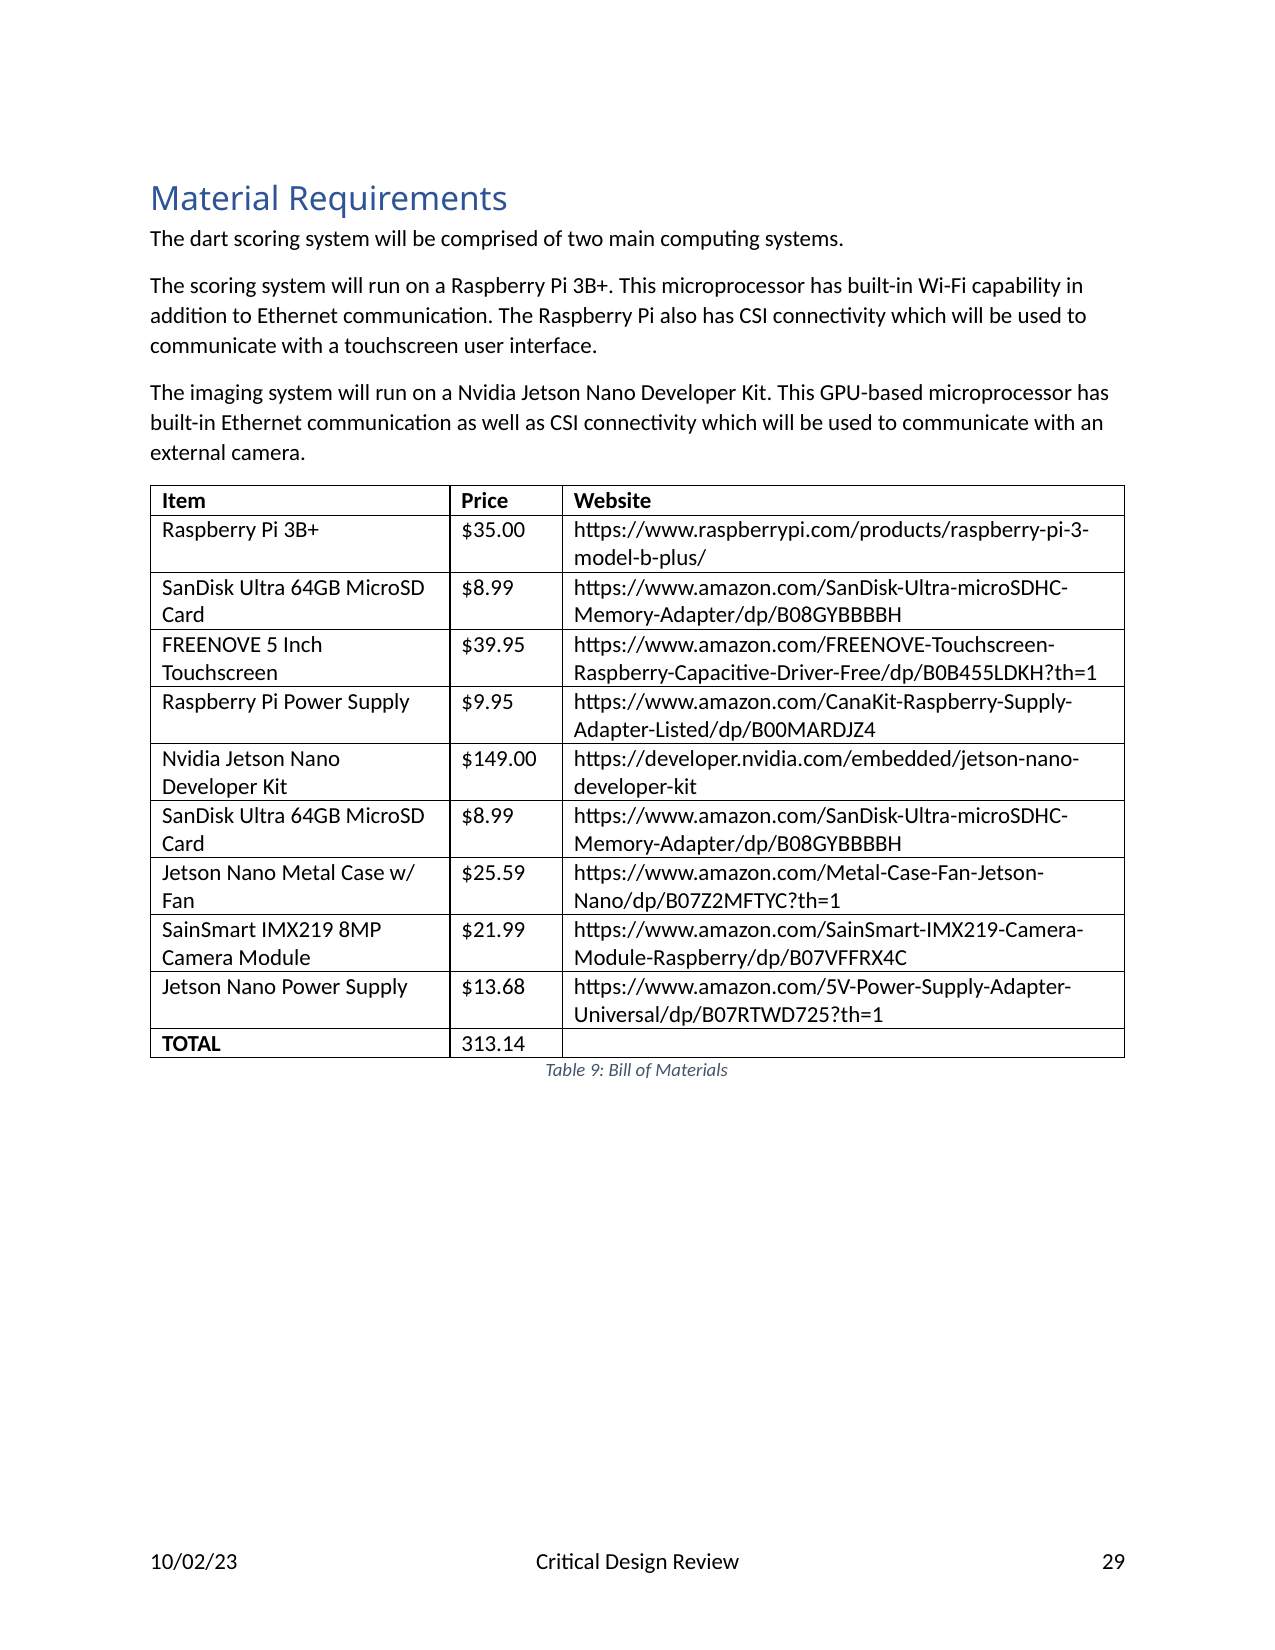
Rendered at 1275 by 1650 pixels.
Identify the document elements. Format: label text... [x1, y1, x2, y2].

table_cell https://www.amazon.com/SainSmart-IMX219-Camera-Module-Raspberry/dp/B07VFFRX4C [563, 915, 1124, 971]
table_cell $8.99 [451, 573, 562, 629]
table_cell [563, 1029, 1124, 1057]
text The imaging system will run on a Nvidia Jetson Nano Developer Kit. This GPU-based microprocessor has built-in Ethernet communication as well as CSI connectivity which will be used to communicate with an external camera. [150, 378, 1125, 467]
table_cell SainSmart IMX219 8MP Camera Module [151, 915, 449, 971]
text The scoring system will run on a Raspberry Pi 3B+. This microprocessor has built-in Wi-Fi capability in addition to Ethernet communication. The Raspberry Pi also has CSI connectivity which will be used to communicate with a touchscreen user interface. [150, 271, 1125, 359]
table_cell $25.59 [451, 858, 562, 914]
table_cell https://www.amazon.com/SanDisk-Ultra-microSDHC-Memory-Adapter/dp/B08GYBBBBH [563, 801, 1124, 857]
table_header Item [151, 486, 449, 514]
table_cell Jetson Nano Power Supply [151, 972, 449, 1028]
table_cell $313.14 [451, 1029, 562, 1057]
table_cell Jetson Nano Metal Case w/ Fan [151, 858, 449, 914]
table_cell https://www.amazon.com/5V-Power-Supply-Adapter-Universal/dp/B07RTWD725?th=1 [563, 972, 1124, 1028]
table_cell $35.00 [451, 516, 562, 572]
table_cell $39.95 [451, 630, 562, 686]
table_cell $9.95 [451, 687, 562, 743]
table_cell https://www.amazon.com/FREENOVE-Touchscreen-Raspberry-Capacitive-Driver-Free/dp/B0B455LDKH?th=1 [563, 630, 1124, 686]
table_cell TOTAL [151, 1029, 449, 1057]
subtitle Material Requirements [150, 175, 1125, 220]
table_cell https://www.amazon.com/CanaKit-Raspberry-Supply-Adapter-Listed/dp/B00MARDJZ4 [563, 687, 1124, 743]
table_cell Raspberry Pi 3B+ [151, 516, 449, 572]
table_cell $13.68 [451, 972, 562, 1028]
table_cell Raspberry Pi Power Supply [151, 687, 449, 743]
table_cell https://www.raspberrypi.com/products/raspberry-pi-3-model-b-plus/ [563, 516, 1124, 572]
table_cell $8.99 [451, 801, 562, 857]
table_cell https://developer.nvidia.com/embedded/jetson-nano-developer-kit [563, 744, 1124, 800]
table_cell $149.00 [451, 744, 562, 800]
table_cell $21.99 [451, 915, 562, 971]
table_header Website [563, 486, 1124, 514]
table_cell SanDisk Ultra 64GB MicroSD Card [151, 801, 449, 857]
text The dart scoring system will be comprised of two main computing systems. [150, 224, 1125, 252]
table_cell FREENOVE 5 Inch Touchscreen [151, 630, 449, 686]
table_header Price [451, 486, 562, 514]
table_cell https://www.amazon.com/Metal-Case-Fan-Jetson-Nano/dp/B07Z2MFTYC?th=1 [563, 858, 1124, 914]
table_cell SanDisk Ultra 64GB MicroSD Card [151, 573, 449, 629]
table_cell Nvidia Jetson Nano Developer Kit [151, 744, 449, 800]
table_cell https://www.amazon.com/SanDisk-Ultra-microSDHC-Memory-Adapter/dp/B08GYBBBBH [563, 573, 1124, 629]
